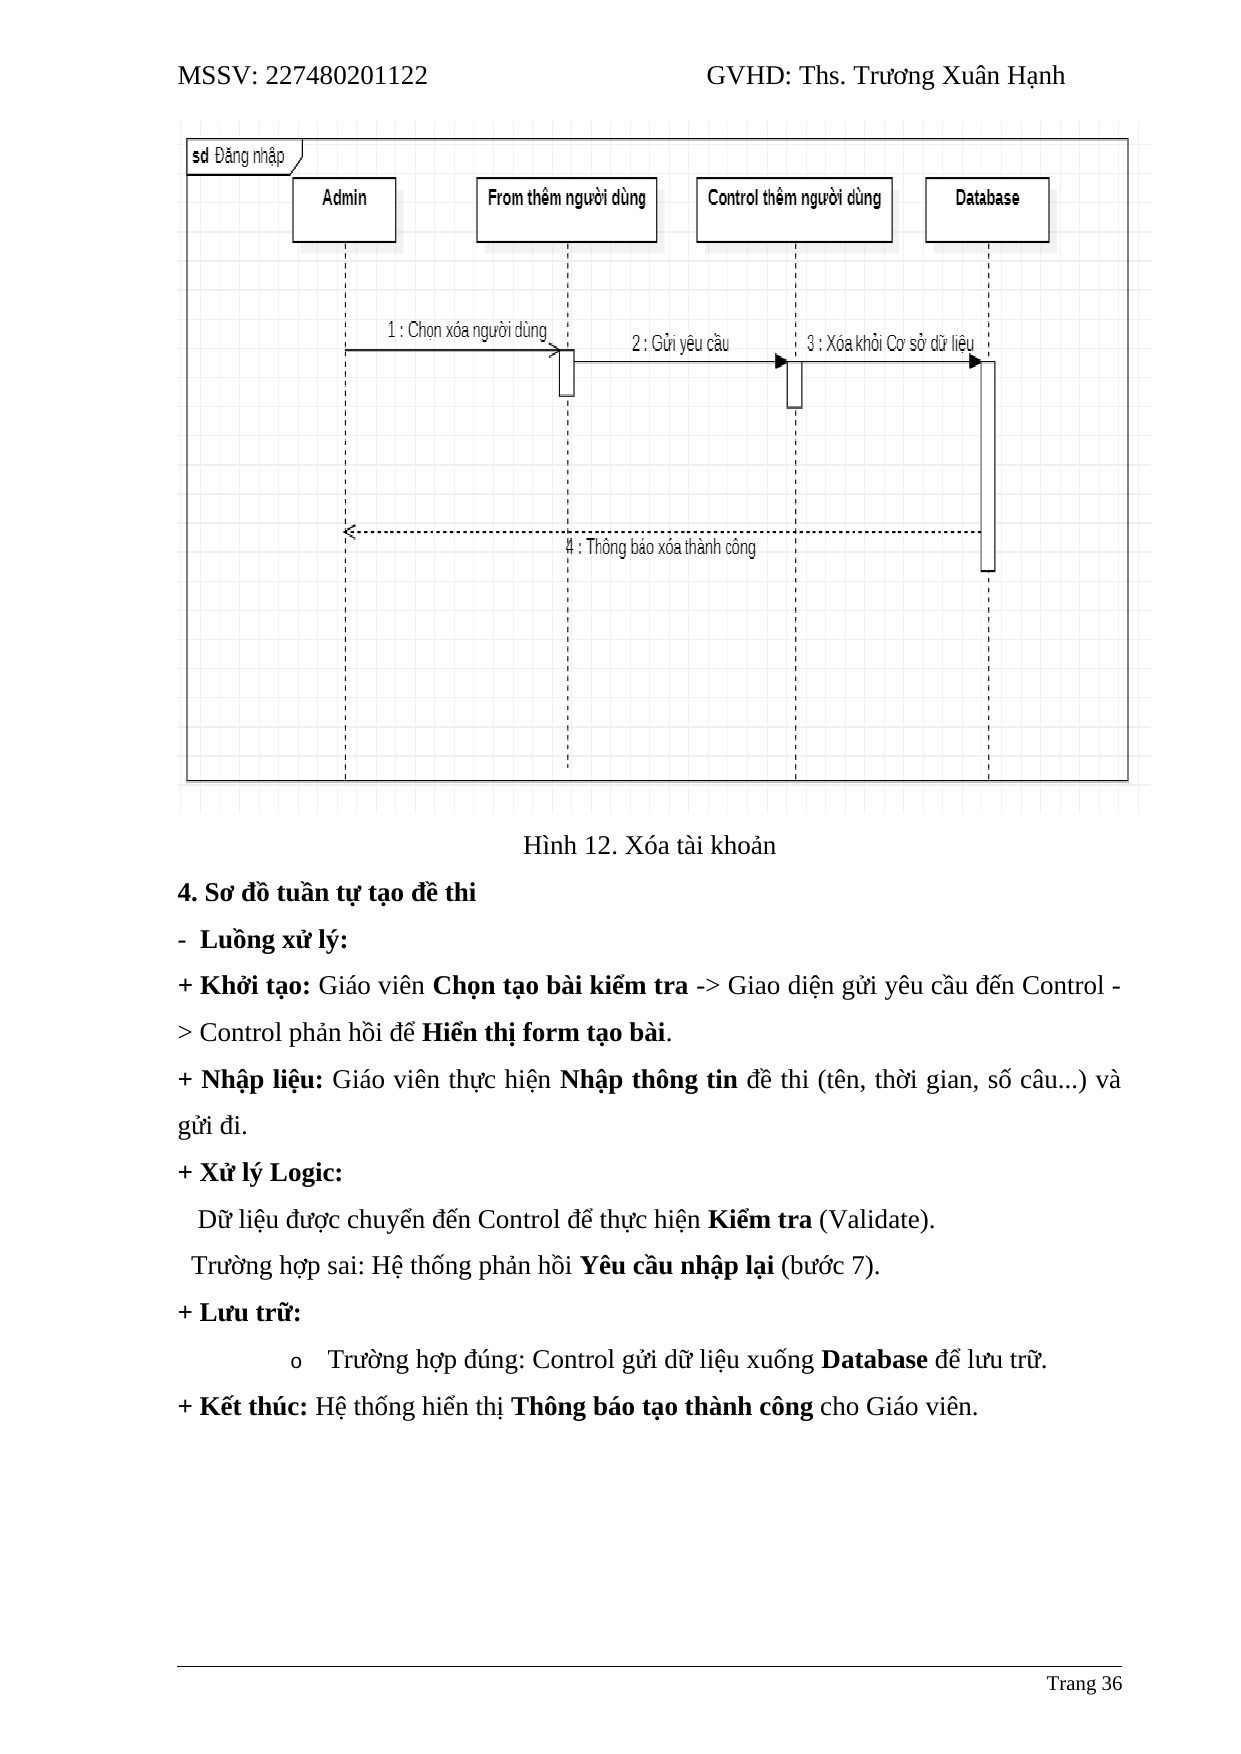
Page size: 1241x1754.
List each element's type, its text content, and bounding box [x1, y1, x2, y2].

text + Nhập liệu: Giáo viên thực hiện Nhập thông tin đề thi (tên, thời gian, số câu...) và gửi đi. [177, 1063, 1122, 1141]
text Dữ liệu được chuyển đến Control để thực hiện Kiểm tra (Validate). [177, 1203, 1122, 1234]
picture [177, 121, 1151, 814]
text + Xử lý Logic: [177, 1156, 1122, 1187]
text Hình 12. Xóa tài khoản [177, 829, 1122, 861]
text + Khởi tạo: Giáo viên Chọn tạo bài kiểm tra -> Giao diện gửi yêu cầu đến Control -> Control phản hồi để Hiển thị form tạo bài. [177, 969, 1122, 1047]
text - Luồng xử lý: [177, 923, 1122, 954]
text + Kết thúc: Hệ thống hiển thị Thông báo tạo thành công cho Giáo viên. [177, 1390, 1122, 1421]
text 4. Sơ đồ tuần tự tạo đề thi [177, 876, 1122, 907]
text + Lưu trữ: [177, 1296, 1122, 1327]
list Trường hợp đúng: Control gửi dữ liệu xuống Database để lưu trữ. [290, 1343, 1122, 1374]
text Trường hợp sai: Hệ thống phản hồi Yêu cầu nhập lại (bước 7). [177, 1249, 1122, 1281]
